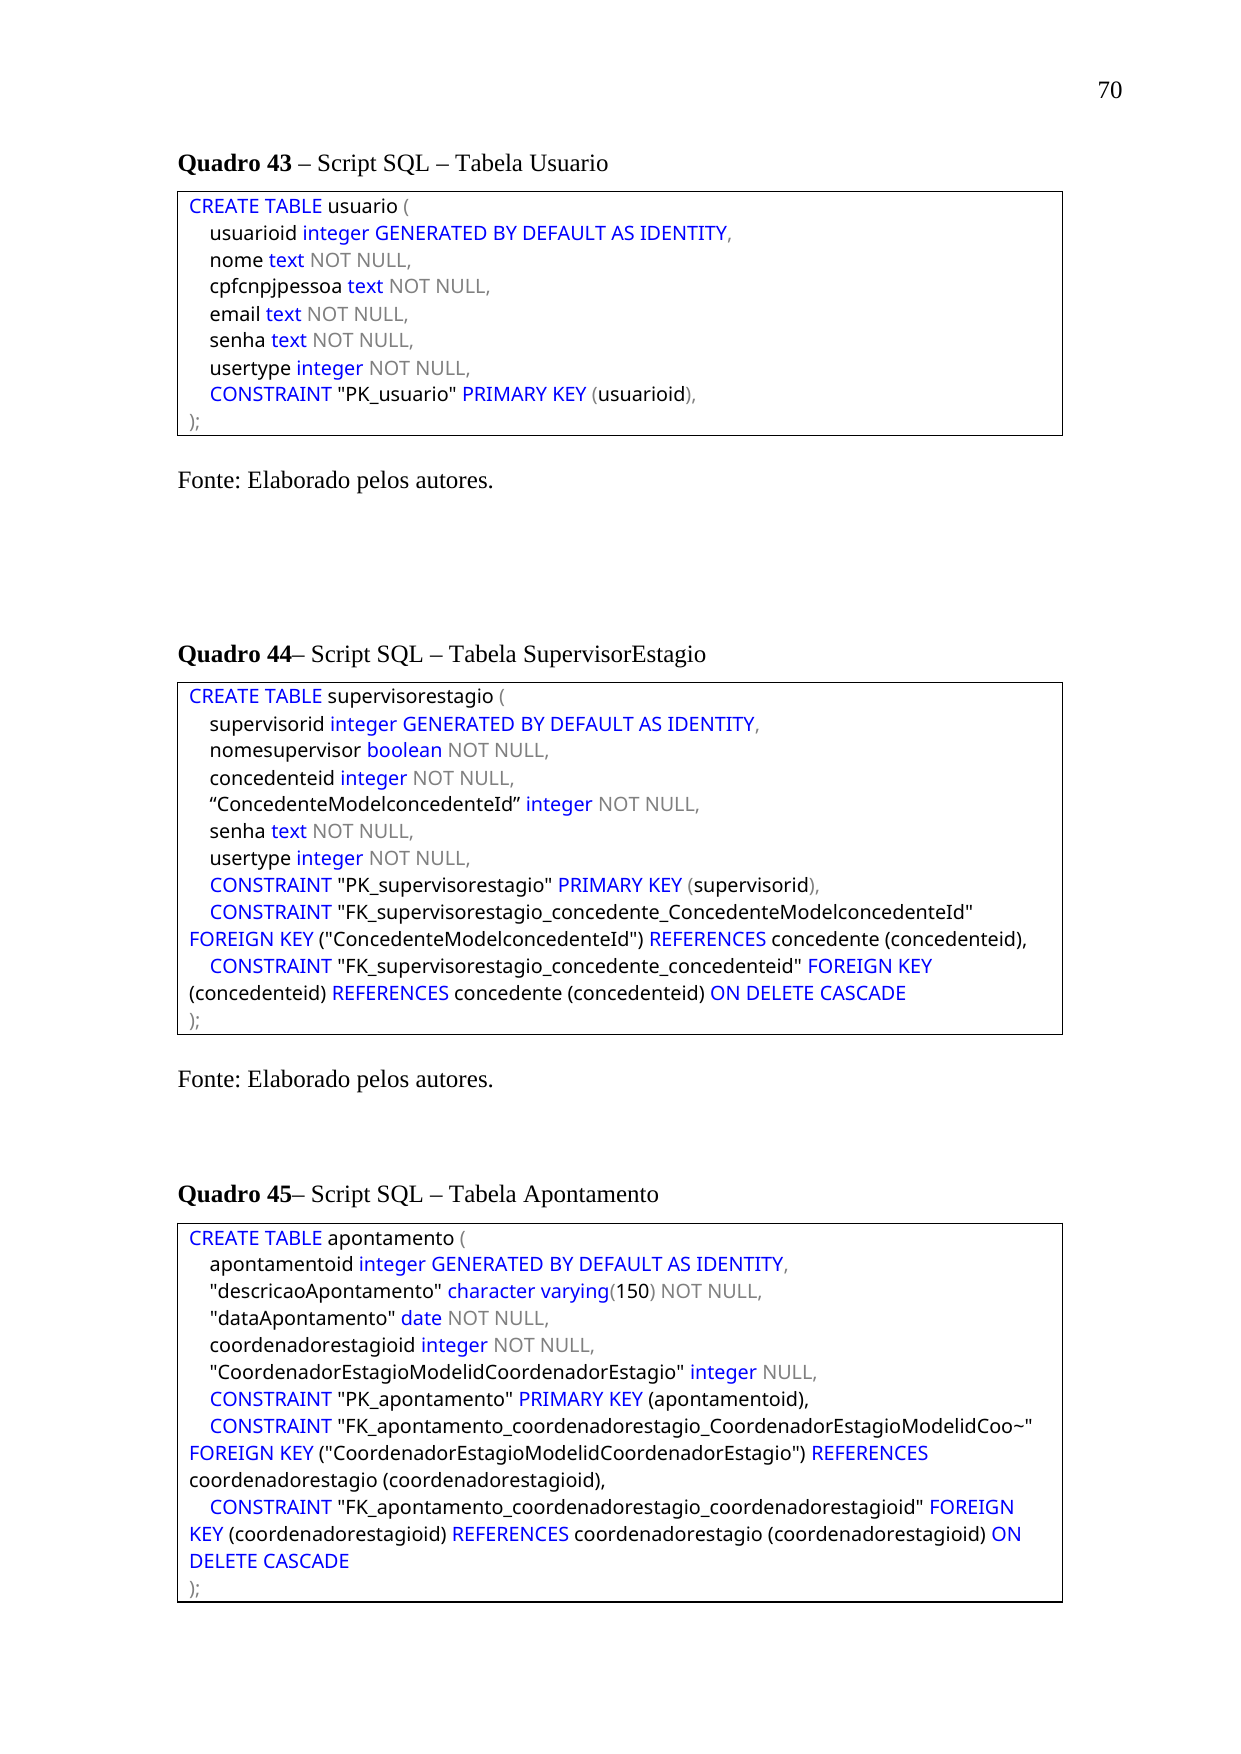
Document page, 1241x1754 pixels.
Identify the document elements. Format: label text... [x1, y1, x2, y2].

table_header CREATE TABLE usuario ( usuarioid integer GENERATED BY DEFAULT AS IDENTITY, nome text NOT NULL, cpfcnpjpessoa text NOT NULL, email text NOT NULL, senha text NOT NULL, usertype integer NOT NULL, CONSTRAINT "PK_usuario" PRIMARY KEY (usuarioid), ); [178, 192, 1062, 435]
text Quadro 44– Script SQL – Tabela SupervisorEstagio [177, 639, 1122, 667]
table_header CREATE TABLE apontamento ( apontamentoid integer GENERATED BY DEFAULT AS IDENTITY, "descricaoApontamento" character varying(150) NOT NULL, "dataApontamento" date NOT NULL, coordenadorestagioid integer NOT NULL, "CoordenadorEstagioModelidCoordenadorEstagio" integer NULL, CONSTRAINT "PK_apontamento" PRIMARY KEY (apontamentoid), CONSTRAINT "FK_apontamento_coordenadorestagio_CoordenadorEstagioModelidCoo~" FOREIGN KEY ("CoordenadorEstagioModelidCoordenadorEstagio") REFERENCES coordenadorestagio (coordenadorestagioid), CONSTRAINT "FK_apontamento_coordenadorestagio_coordenadorestagioid" FOREIGN KEY (coordenadorestagioid) REFERENCES coordenadorestagio (coordenadorestagioid) ON DELETE CASCADE ); [178, 1224, 1062, 1601]
text Quadro 45– Script SQL – Tabela Apontamento [177, 1179, 1122, 1208]
text Quadro 43 – Script SQL – Tabela Usuario [177, 148, 1122, 176]
table_header CREATE TABLE supervisorestagio ( supervisorid integer GENERATED BY DEFAULT AS IDENTITY, nomesupervisor boolean NOT NULL, concedenteid integer NOT NULL, “ConcedenteModelconcedenteId” integer NOT NULL, senha text NOT NULL, usertype integer NOT NULL, CONSTRAINT "PK_supervisorestagio" PRIMARY KEY (supervisorid), CONSTRAINT "FK_supervisorestagio_concedente_ConcedenteModelconcedenteId" FOREIGN KEY ("ConcedenteModelconcedenteId") REFERENCES concedente (concedenteid), CONSTRAINT "FK_supervisorestagio_concedente_concedenteid" FOREIGN KEY (concedenteid) REFERENCES concedente (concedenteid) ON DELETE CASCADE ); [178, 683, 1062, 1033]
text Fonte: Elaborado pelos autores. [177, 1064, 1122, 1092]
text Fonte: Elaborado pelos autores. [177, 465, 1122, 494]
